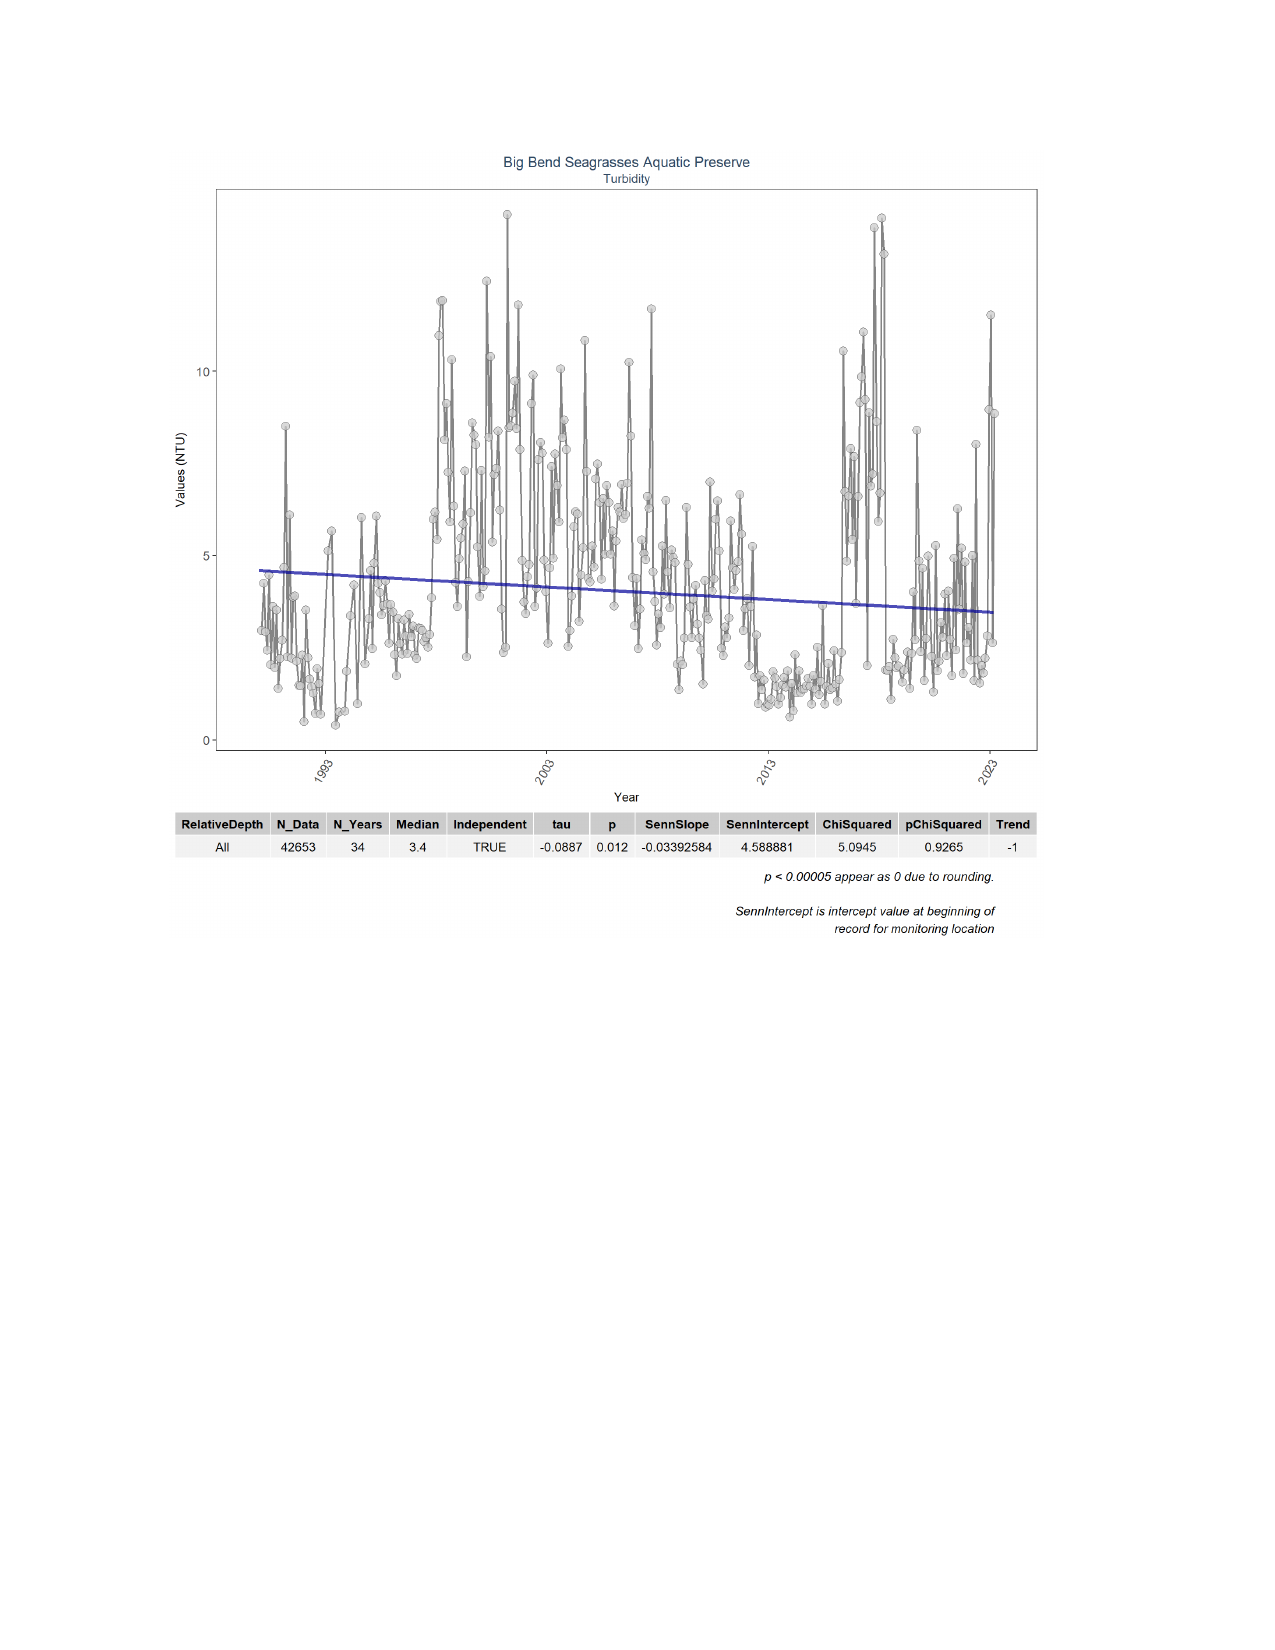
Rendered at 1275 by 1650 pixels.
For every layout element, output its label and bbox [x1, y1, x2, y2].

picture [168, 150, 1044, 938]
